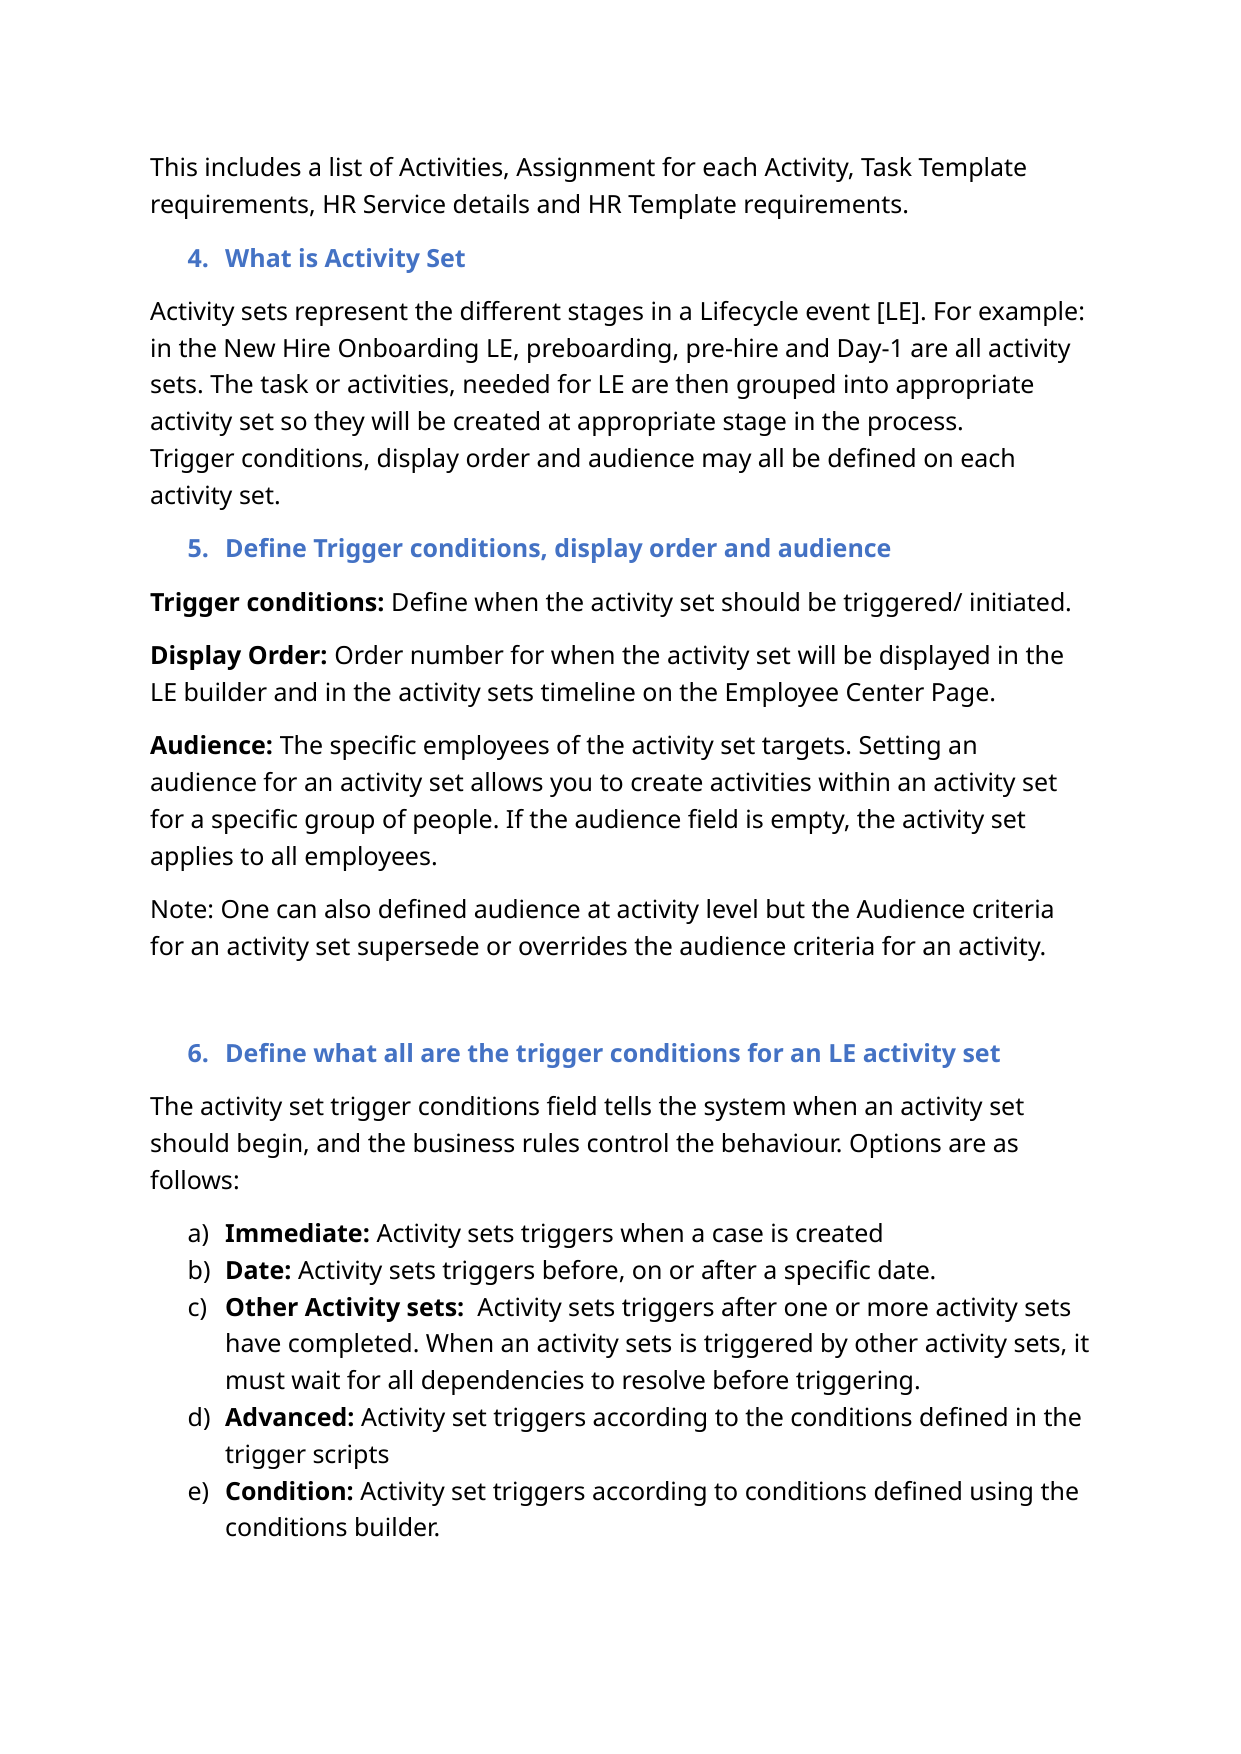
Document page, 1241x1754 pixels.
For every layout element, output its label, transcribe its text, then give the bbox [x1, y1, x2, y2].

text This includes a list of Activities, Assignment for each Activity, Task Template requirements, HR Service details and HR Template requirements. [150, 150, 1090, 221]
text Activity sets represent the different stages in a Lifecycle event [LE]. For example: in the New Hire Onboarding LE, preboarding, pre-hire and Day-1 are all activity sets. The task or activities, needed for LE are then grouped into appropriate activity set so they will be created at appropriate stage in the process. Trigger conditions, display order and audience may all be defined on each activity set. [150, 294, 1090, 512]
text Display Order: Order number for when the activity set will be displayed in the LE builder and in the activity sets timeline on the Employee Center Page. [150, 638, 1090, 709]
list Other Activity sets: Activity sets triggers after one or more activity sets have completed. When an activity sets is triggered by other activity sets, it must wait for all dependencies to resolve before triggering. [187, 1289, 1090, 1397]
list Define Trigger conditions, display order and audience [187, 531, 1090, 565]
list Define what all are the trigger conditions for an LE activity set [187, 1035, 1090, 1069]
text Trigger conditions: Define when the activity set should be triggered/ initiated. [150, 584, 1090, 618]
text Audience: The specific employees of the activity set targets. Setting an audience for an activity set allows you to create activities within an activity set for a specific group of people. If the audience field is empty, the activity set applies to all employees. [150, 728, 1090, 872]
text The activity set trigger conditions field tells the system when an activity set should begin, and the business rules control the behaviour. Options are as follows: [150, 1089, 1090, 1196]
list Date: Activity sets triggers before, on or after a specific date. [187, 1253, 1090, 1287]
text Note: One can also defined audience at activity level but the Audience criteria for an activity set supersede or overrides the audience criteria for an activity. [150, 892, 1090, 963]
list Advanced: Activity set triggers according to the conditions defined in the trigger scripts [187, 1400, 1090, 1471]
list Immediate: Activity sets triggers when a case is created [187, 1216, 1090, 1250]
list What is Activity Set [187, 240, 1090, 274]
list Condition: Activity set triggers according to conditions defined using the conditions builder. [187, 1473, 1090, 1544]
